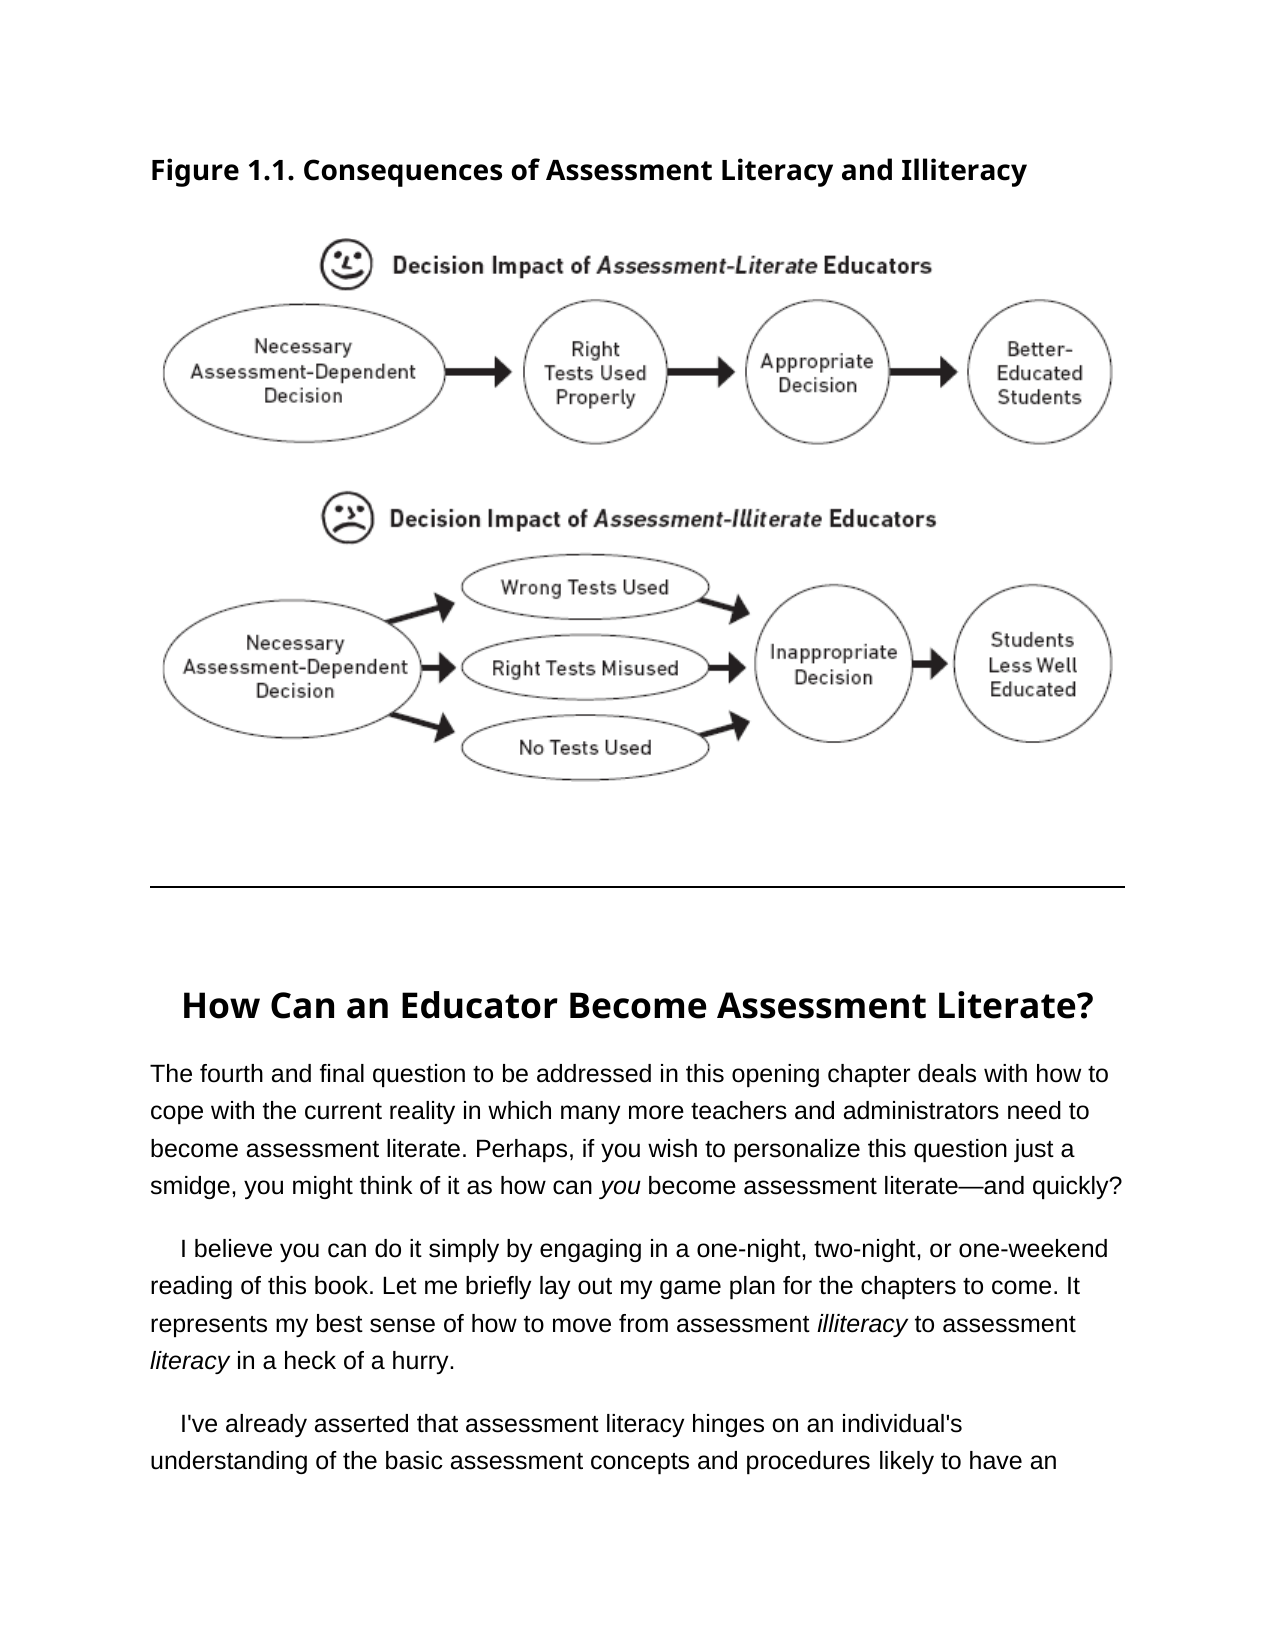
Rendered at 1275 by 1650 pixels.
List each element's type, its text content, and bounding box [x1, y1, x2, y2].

subtitle How Can an Educator Become Assessment Literate? [150, 981, 1125, 1029]
subtitle Figure 1.1. Consequences of Assessment Literacy and Illiteracy [150, 150, 1125, 188]
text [150, 1400, 1125, 1475]
text I believe you can do it simply by engaging in a one-night, two-night, or one-weekend reading of this book. Let me briefly lay out my game plan for the chapters to come. It represents my best sense of how to move from assessment illiteracy to assessment literacy in a heck of a hurry. [150, 1225, 1125, 1375]
picture [162, 238, 1113, 782]
text The fourth and final question to be addressed in this opening chapter deals with how to cope with the current reality in which many more teachers and administrators need to become assessment literate. Perhaps, if you wish to personalize this question just a smidge, you might think of it as how can you become assessment literate—and quickly? [150, 1050, 1125, 1200]
